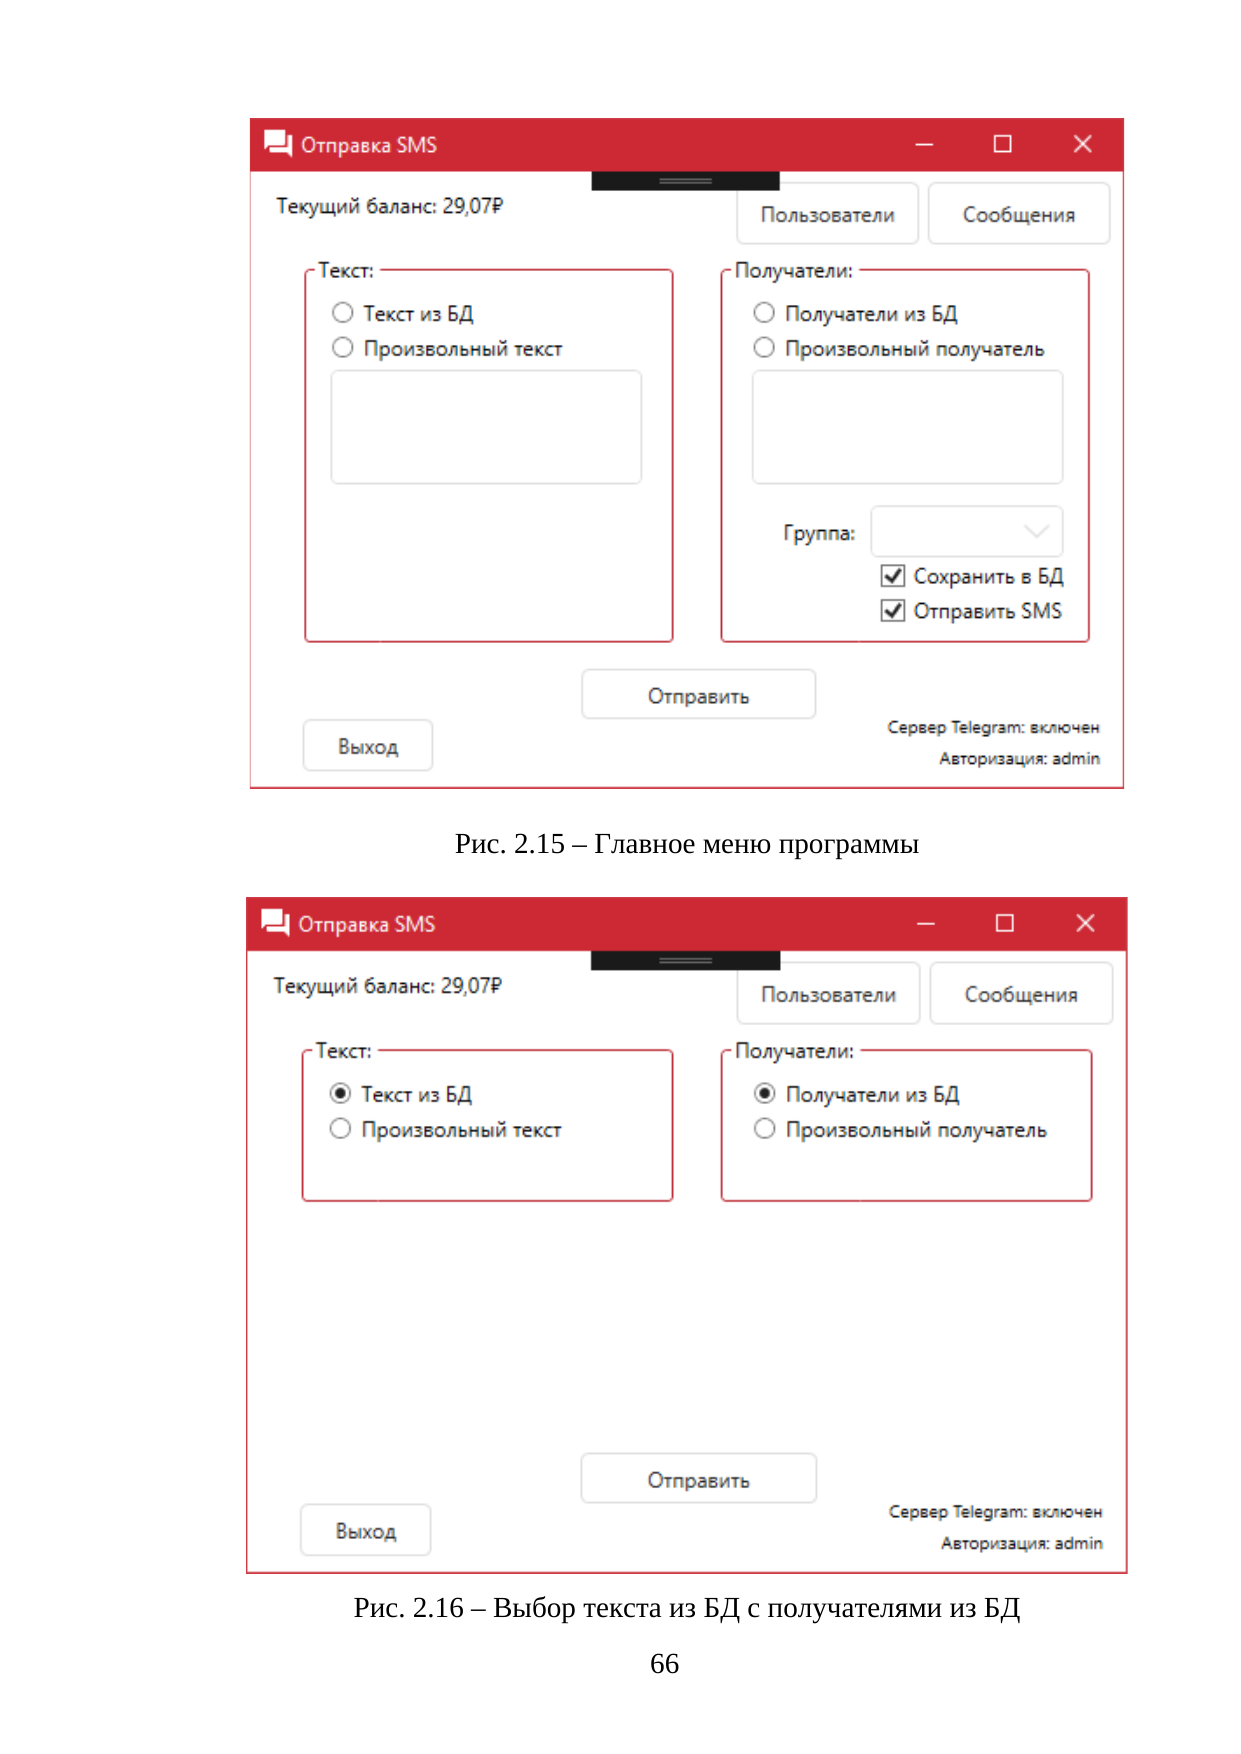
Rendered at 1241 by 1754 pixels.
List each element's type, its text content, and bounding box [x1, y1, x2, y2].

text Рис. 2.15 – Главное меню программы [222, 826, 1152, 860]
picture [246, 897, 1128, 1574]
picture [249, 118, 1125, 789]
